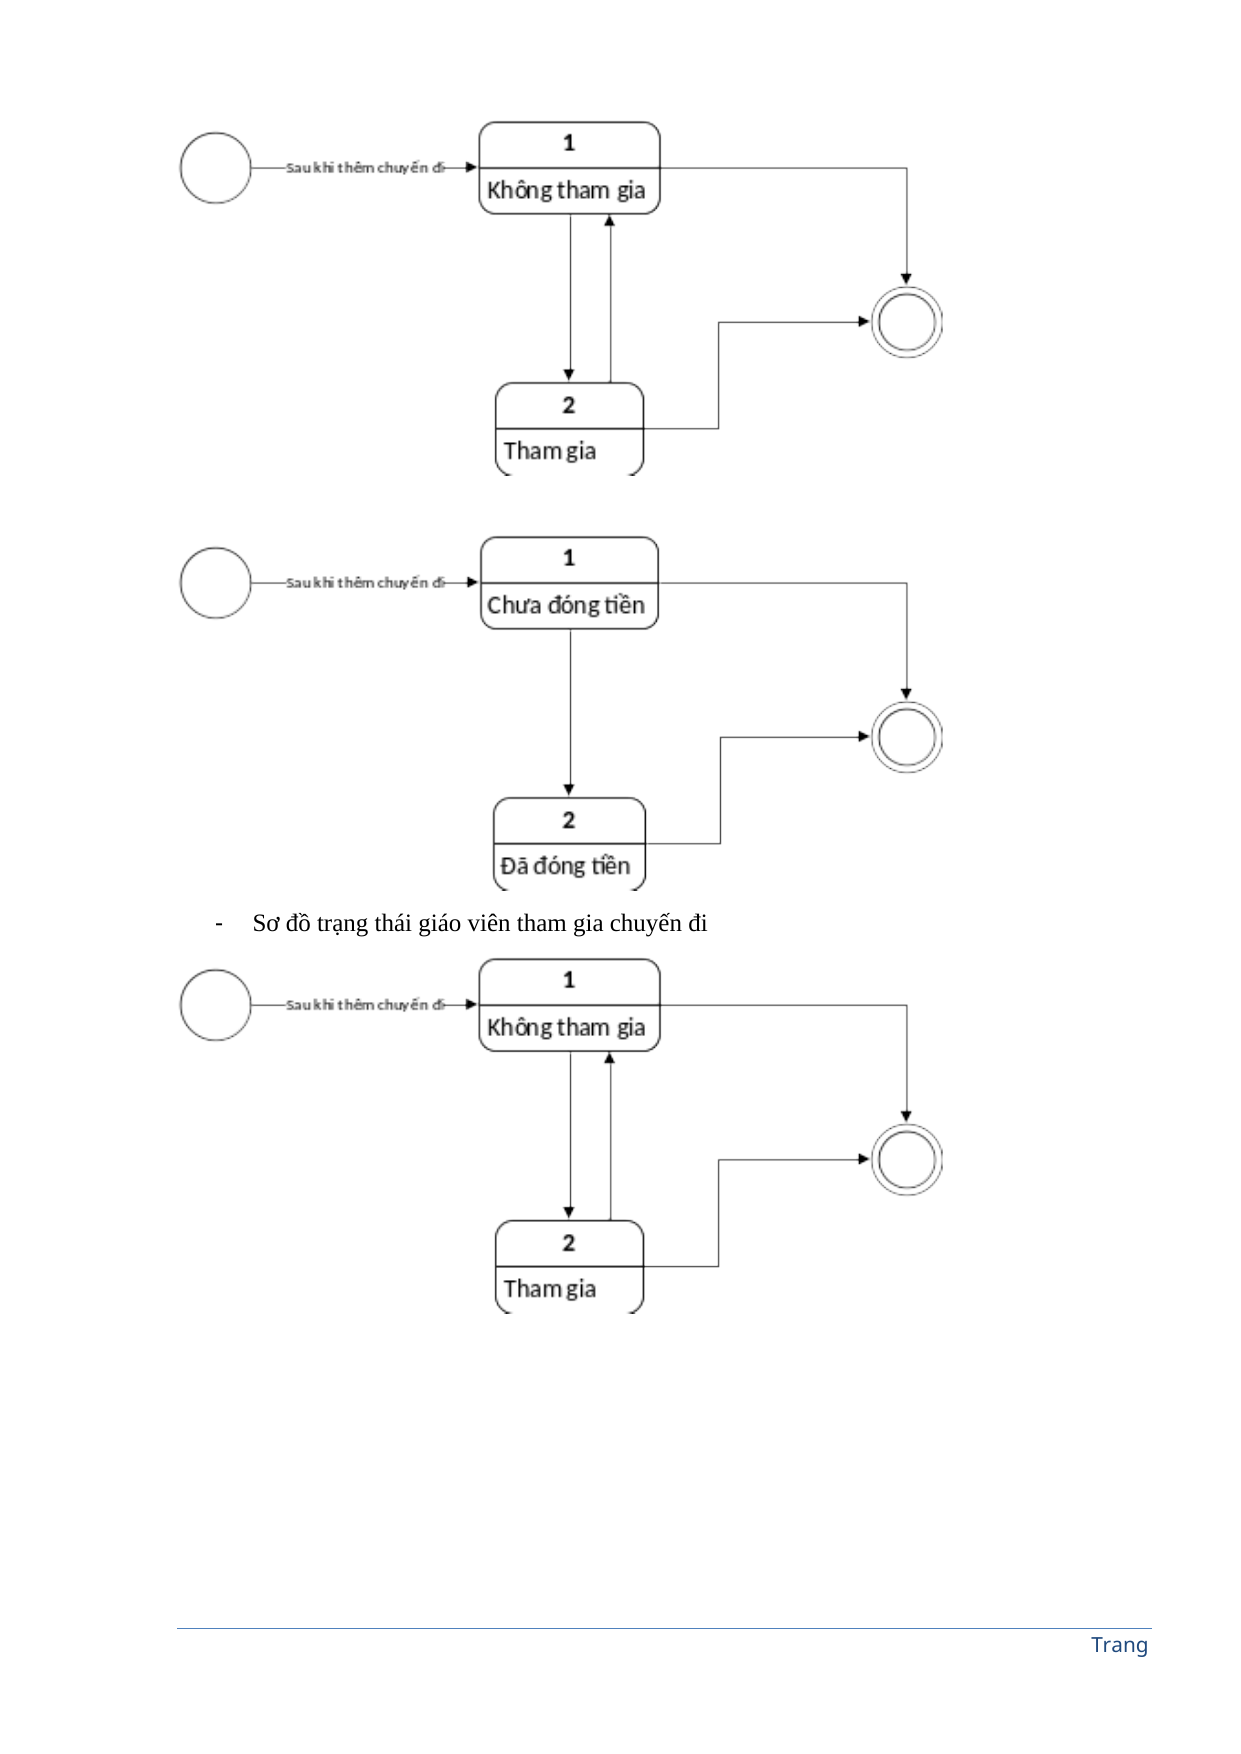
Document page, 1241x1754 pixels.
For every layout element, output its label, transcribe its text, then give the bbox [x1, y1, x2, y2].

list Sơ đồ trạng thái giáo viên tham gia chuyến đi [215, 905, 1152, 939]
